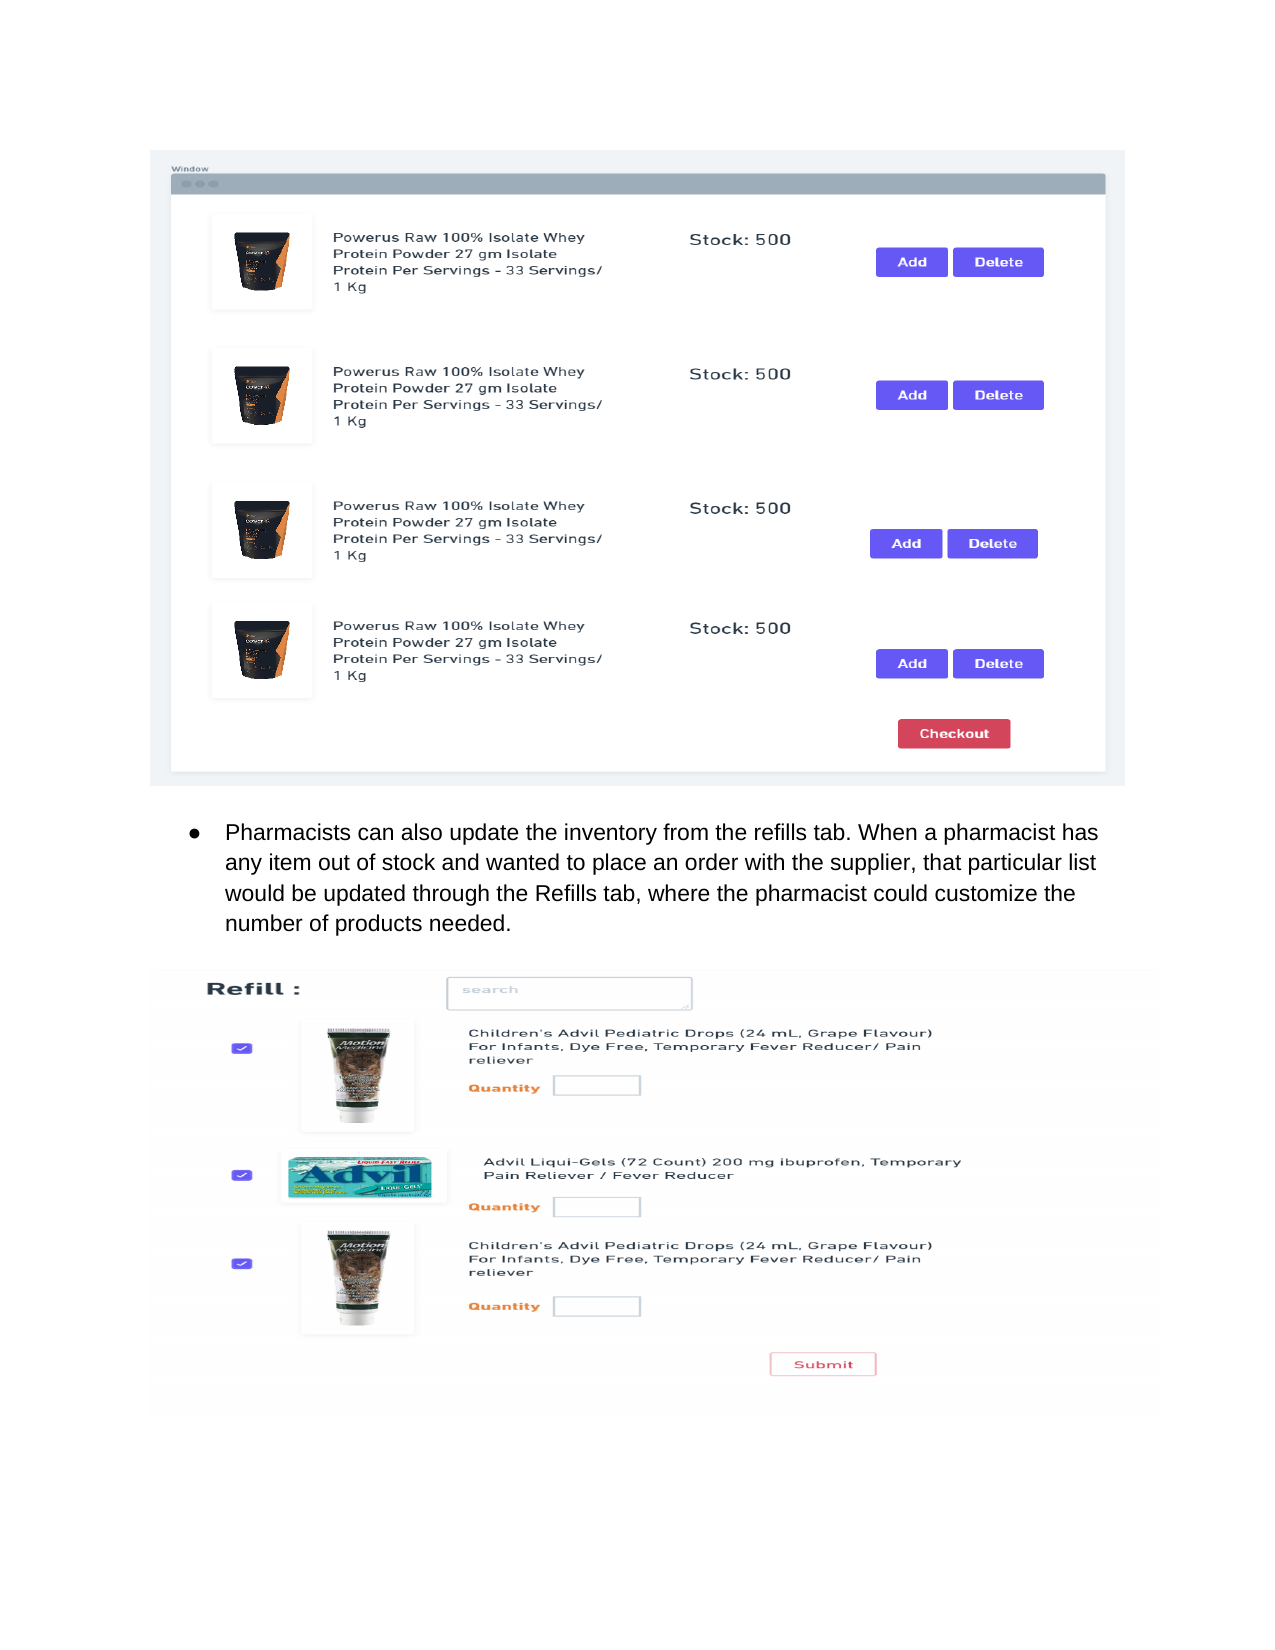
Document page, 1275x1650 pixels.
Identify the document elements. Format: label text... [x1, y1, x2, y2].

picture [150, 970, 1159, 1414]
picture [150, 150, 1125, 786]
list Pharmacists can also update the inventory from the refills tab. When a pharmacist has any item out of stock and wanted to place an order with the supplier, that particular list would be updated through the Refills tab, where the pharmacist could customize the number of products needed. [187, 819, 1125, 936]
